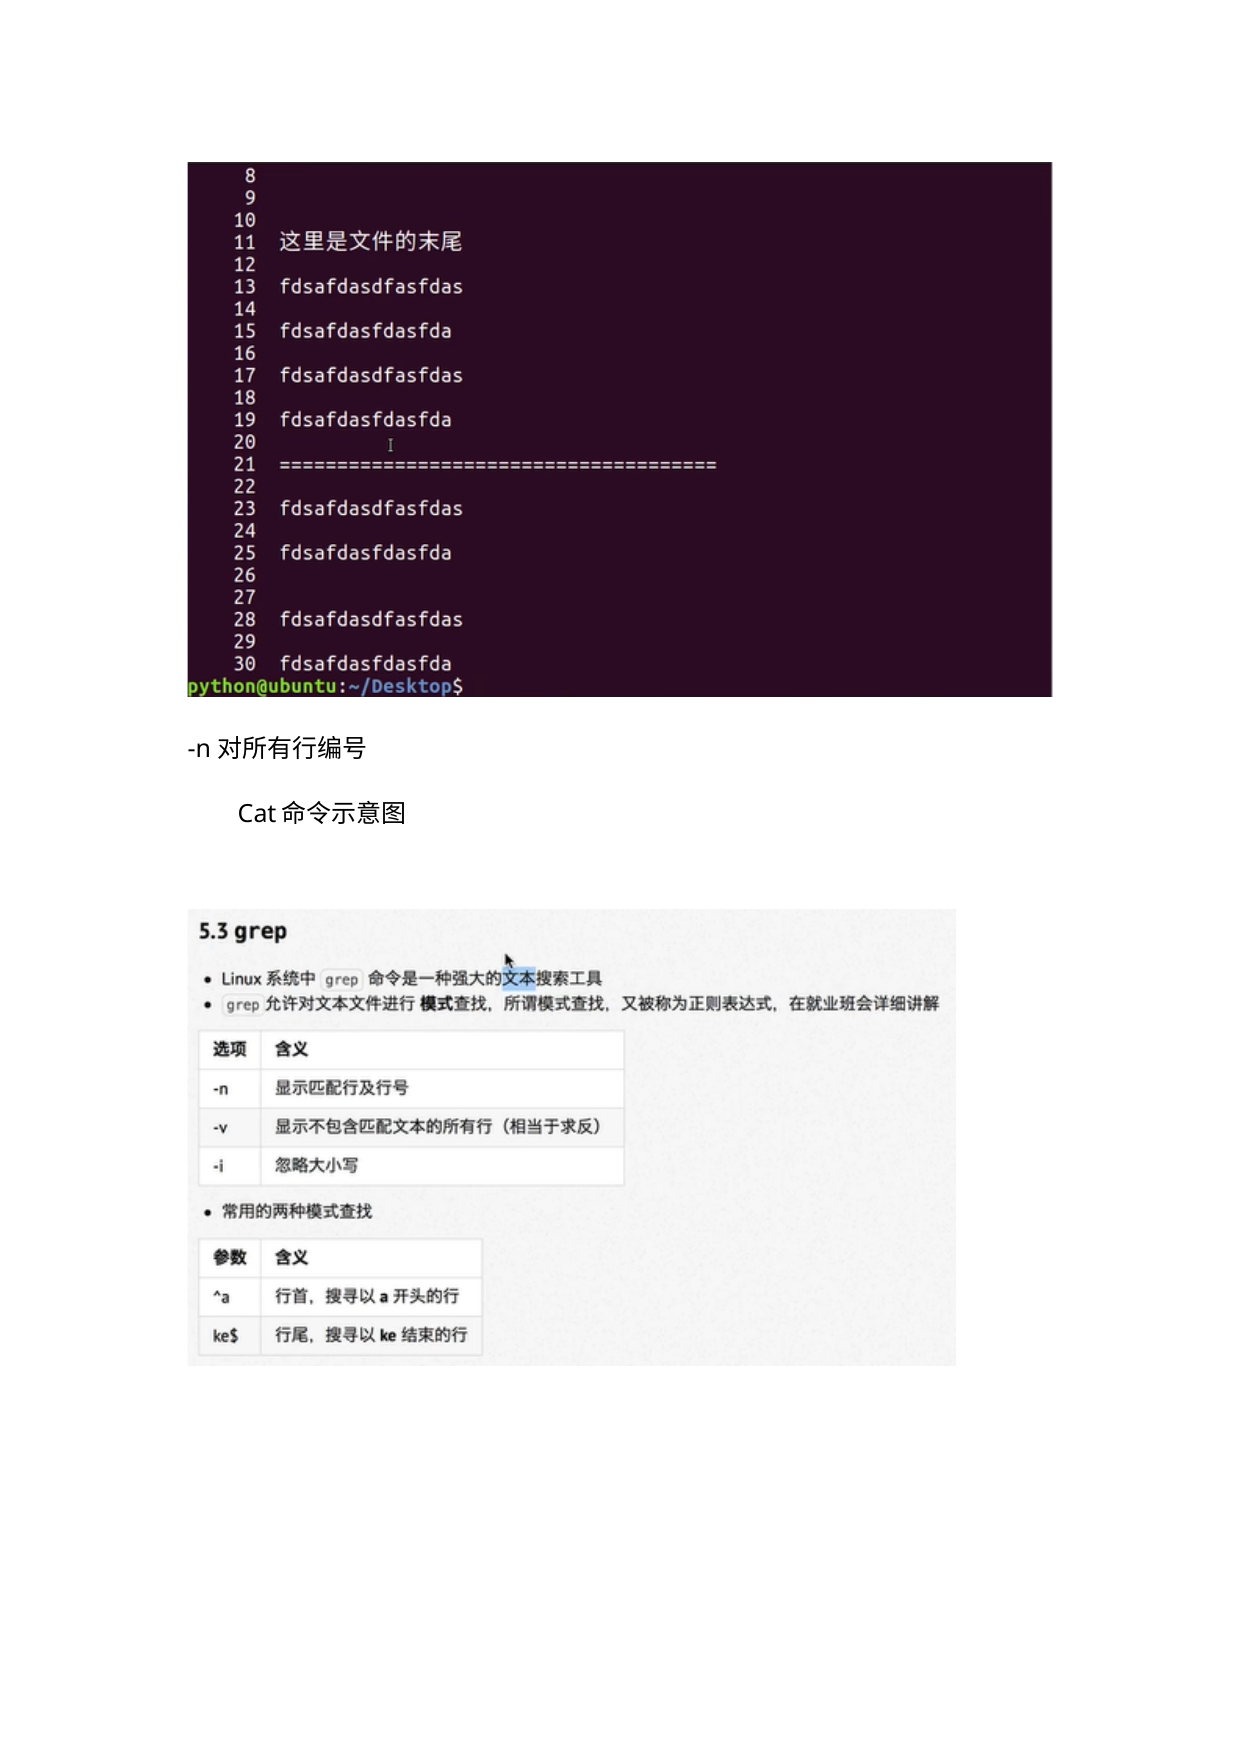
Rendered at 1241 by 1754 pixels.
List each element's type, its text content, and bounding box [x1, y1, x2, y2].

text Cat命令示意图 [187, 779, 1053, 844]
text -n 对所有行编号 [187, 714, 1053, 779]
picture [187, 162, 1053, 697]
picture [187, 909, 957, 1366]
